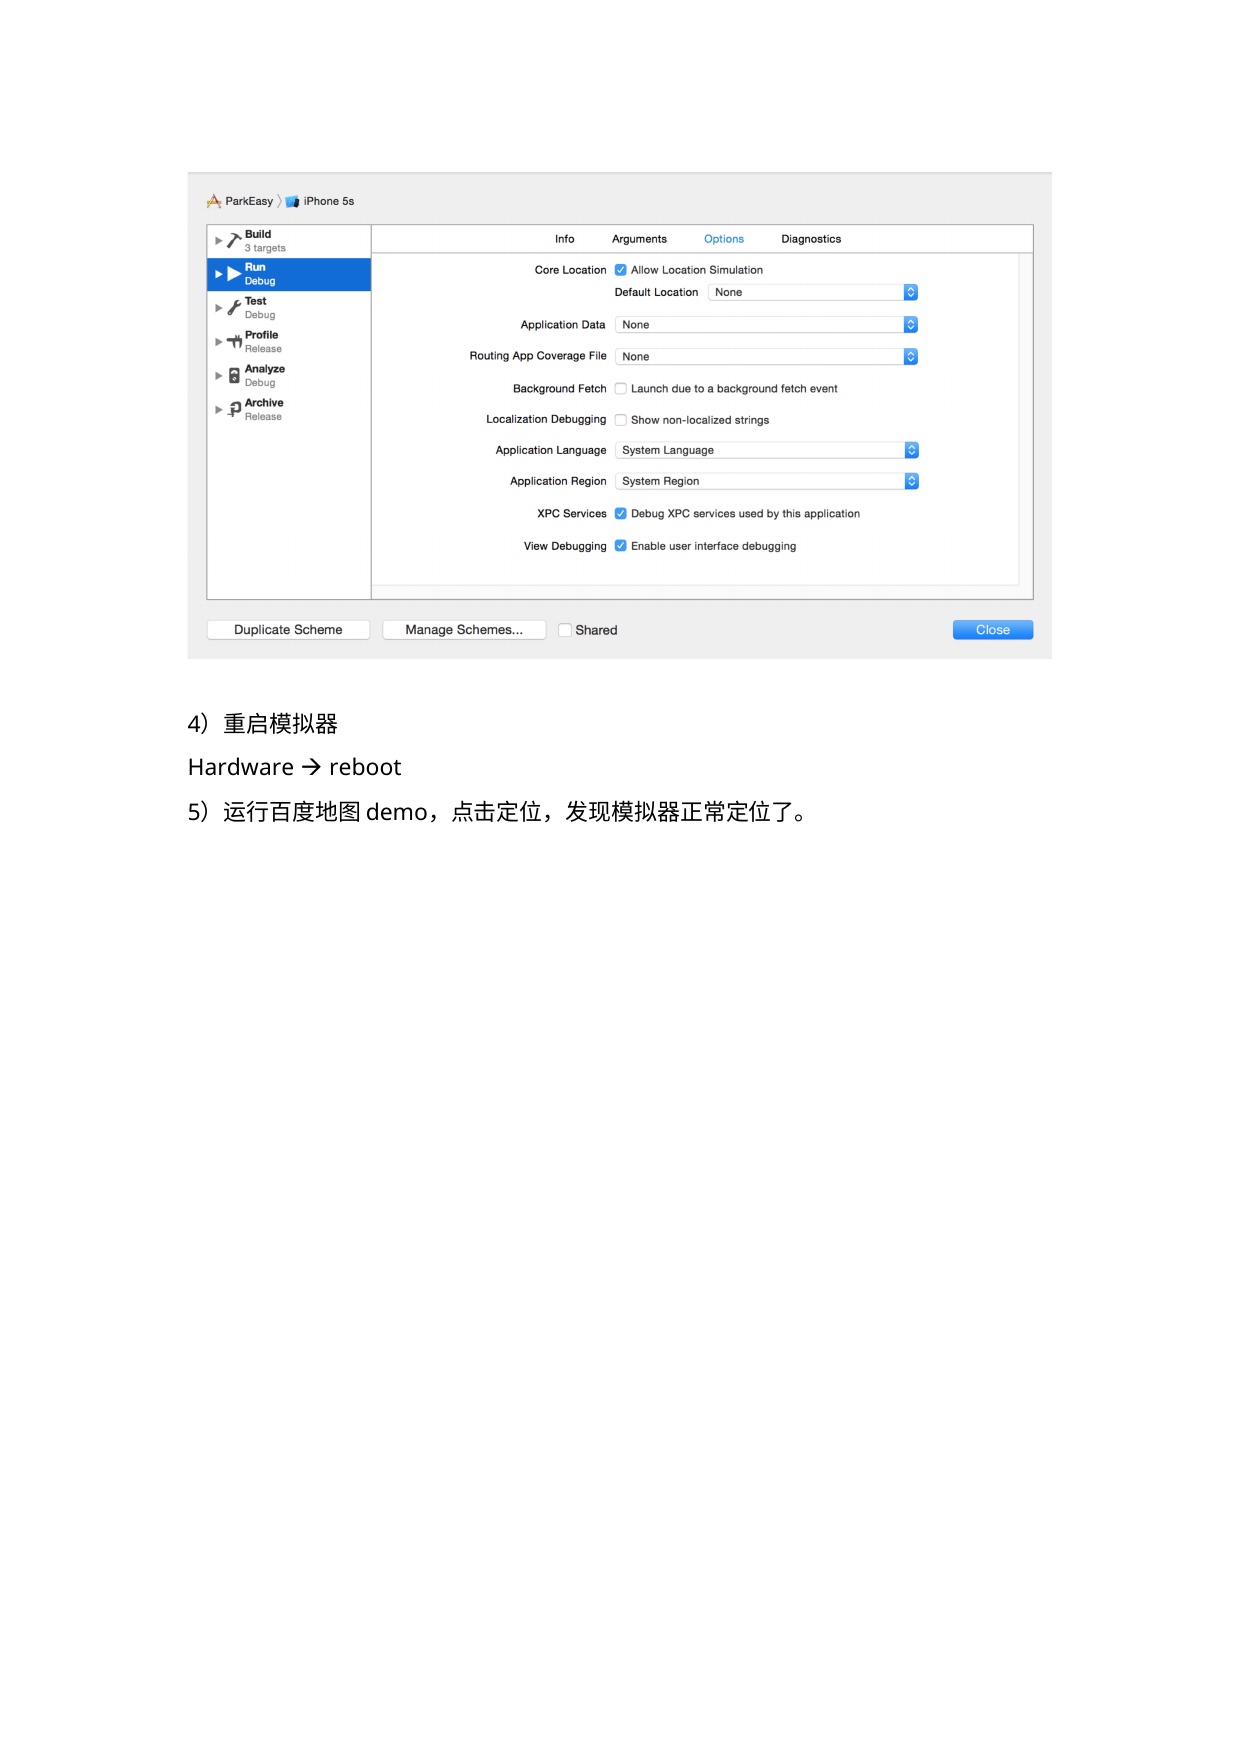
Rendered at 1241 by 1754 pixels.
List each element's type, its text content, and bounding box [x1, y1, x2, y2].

text 4）重启模拟器 [187, 701, 1053, 745]
text 5）运行百度地图demo，点击定位，发现模拟器正常定位了。 [187, 789, 1053, 833]
picture [187, 172, 1053, 659]
text Hardware reboot [187, 745, 1053, 789]
